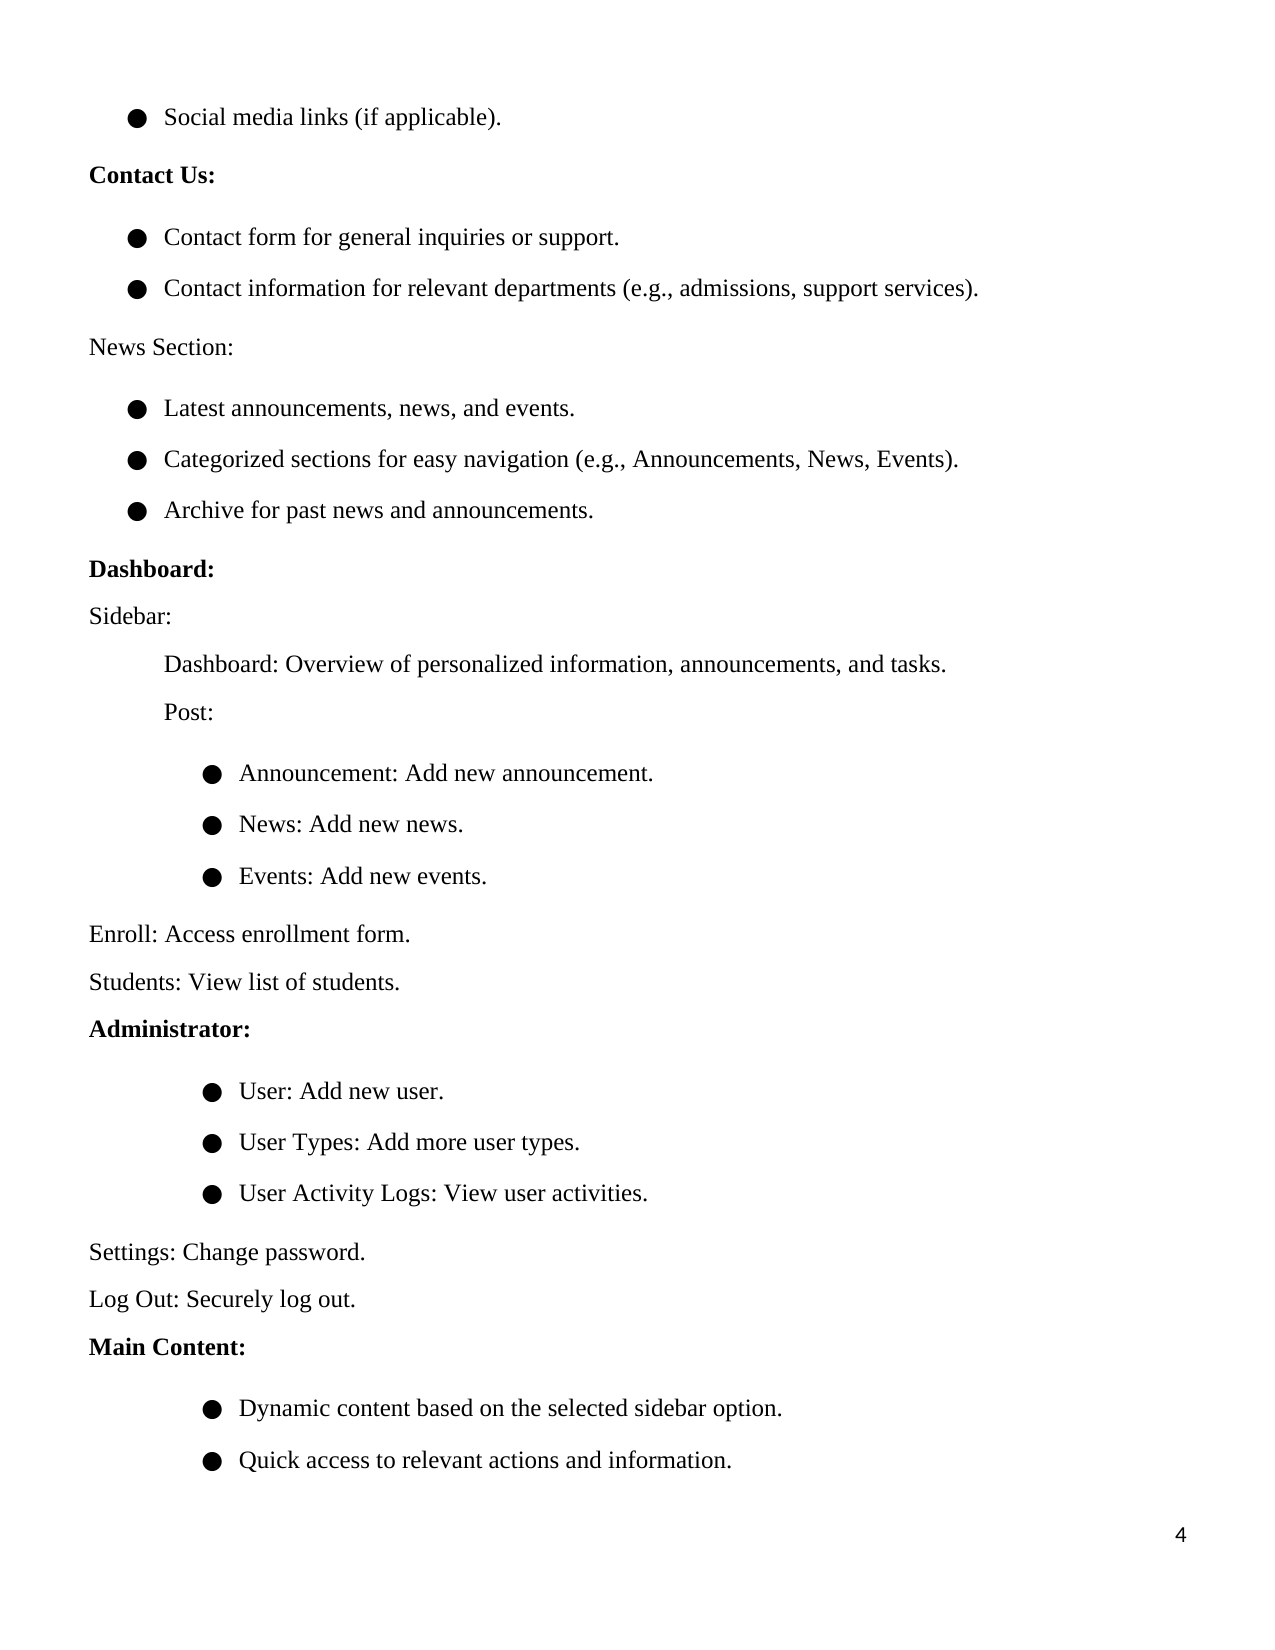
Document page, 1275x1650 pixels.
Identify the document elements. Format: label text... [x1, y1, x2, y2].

list Latest announcements, news, and events. [126, 379, 1186, 431]
text Sidebar: [89, 601, 1186, 630]
list Categorized sections for easy navigation (e.g., Announcements, News, Events). [126, 431, 1186, 482]
text Post: [89, 697, 1186, 726]
list Social media links (if applicable). [126, 89, 1186, 140]
text Settings: Change password. [89, 1237, 1186, 1265]
list Quick access to relevant actions and information. [201, 1431, 1186, 1482]
text Enroll: Access enrollment form. [89, 919, 1186, 948]
list User Types: Add more user types. [201, 1113, 1186, 1165]
list Contact form for general inquiries or support. [126, 208, 1186, 259]
list Dynamic content based on the selected sidebar option. [201, 1380, 1186, 1431]
list User: Add new user. [201, 1062, 1186, 1113]
list Archive for past news and announcements. [126, 482, 1186, 533]
text Contact Us: [89, 161, 1186, 189]
list User Activity Logs: View user activities. [201, 1165, 1186, 1216]
list Events: Add new events. [201, 847, 1186, 898]
text Dashboard: [89, 554, 1186, 582]
text Log Out: Securely log out. [89, 1284, 1186, 1313]
list News: Add new news. [201, 796, 1186, 847]
list Contact information for relevant departments (e.g., admissions, support services). [126, 259, 1186, 311]
text News Section: [89, 332, 1186, 360]
text Students: View list of students. [89, 967, 1186, 996]
text Dashboard: Overview of personalized information, announcements, and tasks. [89, 649, 1186, 678]
text Administrator: [89, 1014, 1186, 1043]
list Announcement: Add new announcement. [201, 744, 1186, 796]
text Main Content: [89, 1332, 1186, 1361]
